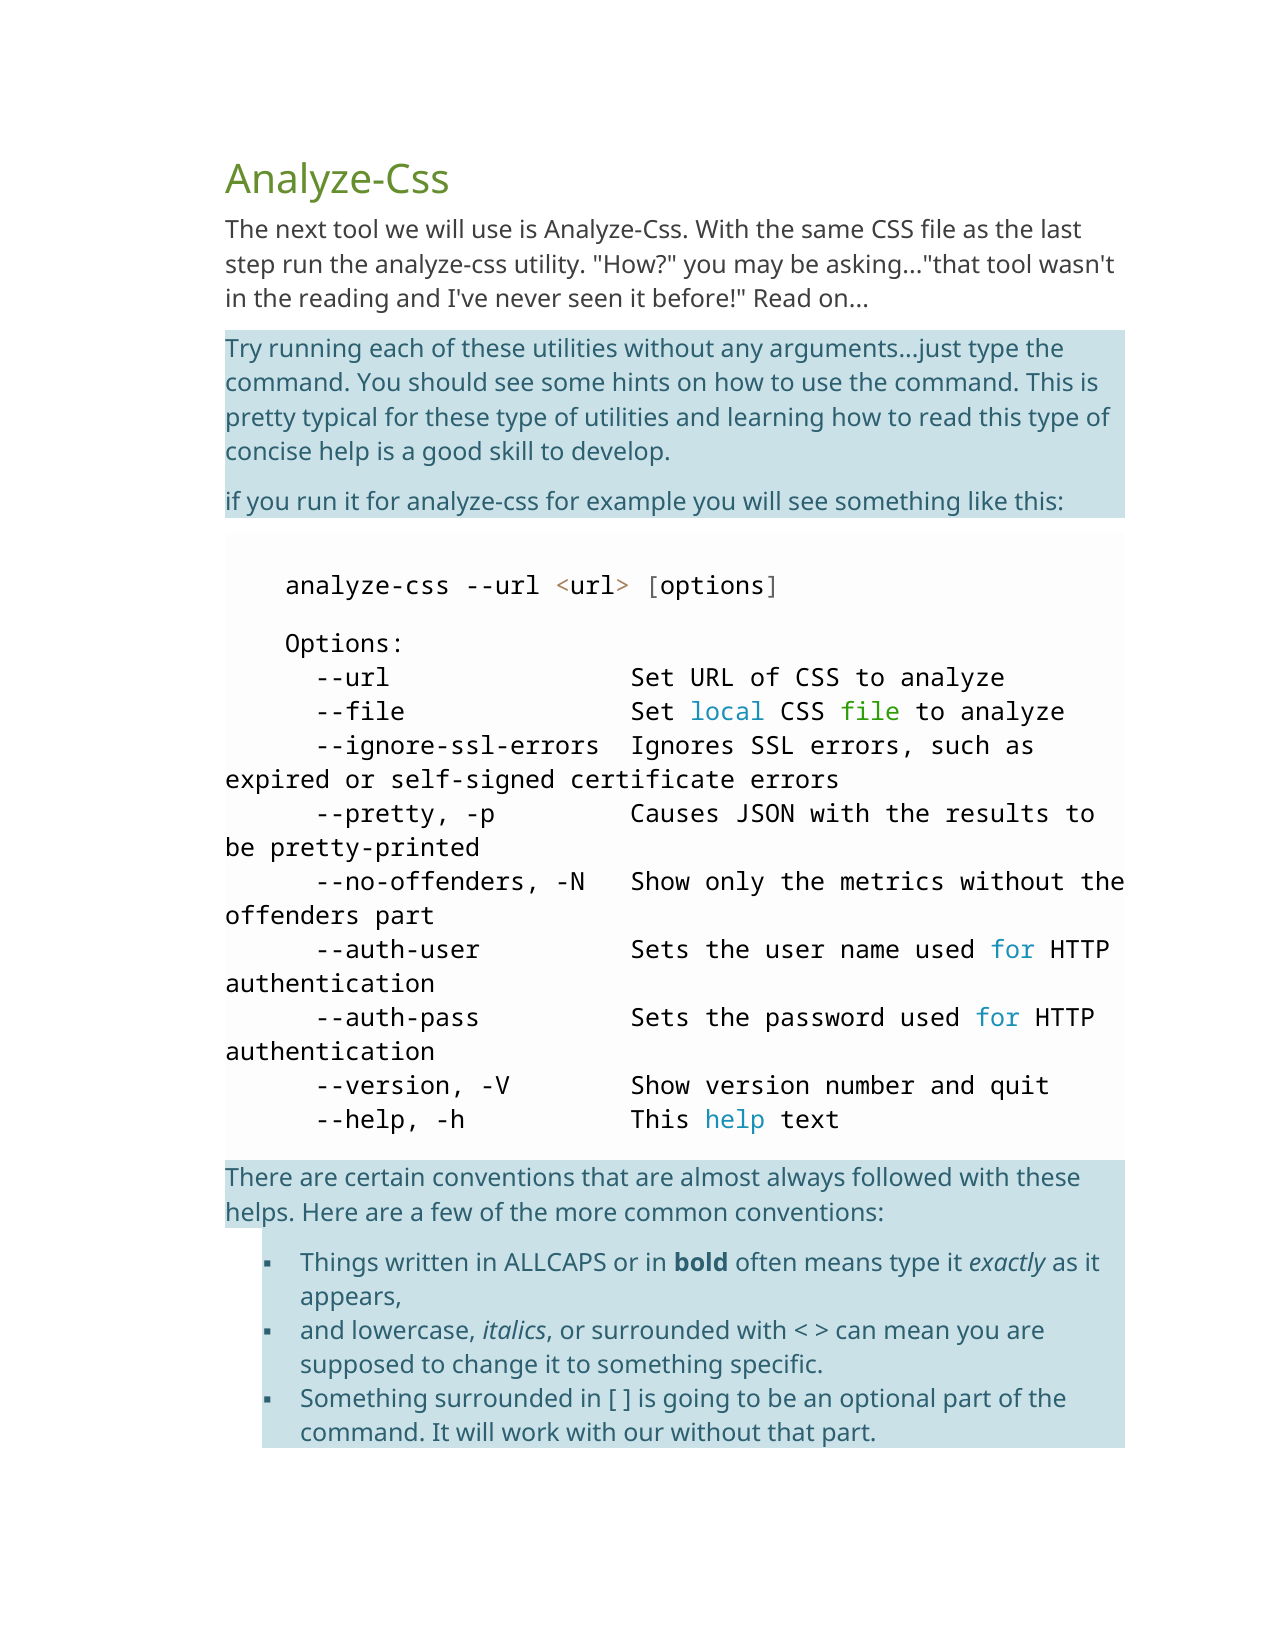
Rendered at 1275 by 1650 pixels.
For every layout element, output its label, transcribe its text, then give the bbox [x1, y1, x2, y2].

text if you run it for analyze-css for example you will see something like this: [225, 483, 1125, 518]
text analyze-css --url <url> [options] [225, 567, 1125, 602]
list Something surrounded in [ ] is going to be an optional part of the command. It will work with our without that part. [262, 1380, 1125, 1448]
text --file Set local CSS file to analyze [225, 693, 1125, 727]
text The next tool we will use is Analyze-Css. With the same CSS file as the last step run the analyze-css utility. "How?" you may be asking..."that tool wasn't in the reading and I've never seen it before!" Read on... [225, 212, 1125, 315]
text Options: [225, 625, 1125, 659]
text --ignore-ssl-errors Ignores SSL errors, such as expired or self-signed certificate errors [225, 727, 1125, 796]
text --version, -V Show version number and quit [225, 1068, 1125, 1102]
text --auth-pass Sets the password used for HTTP authentication [225, 1000, 1125, 1068]
text --help, -h This help text [225, 1102, 1125, 1136]
list Things written in ALLCAPS or in bold often means type it exactly as it appears, [262, 1244, 1125, 1312]
subtitle Analyze-Css [225, 150, 1125, 205]
text --no-offenders, -N Show only the metrics without the offenders part [225, 864, 1125, 932]
text There are certain conventions that are almost always followed with these helps. Here are a few of the more common conventions: [225, 1160, 1125, 1228]
list and lowercase, italics, or surrounded with < > can mean you are supposed to change it to something specific. [262, 1312, 1125, 1380]
text --url Set URL of CSS to analyze [225, 659, 1125, 693]
text --auth-user Sets the user name used for HTTP authentication [225, 932, 1125, 1000]
text --pretty, -p Causes JSON with the results to be pretty-printed [225, 796, 1125, 864]
text Try running each of these utilities without any arguments...just type the command. You should see some hints on how to use the command. This is pretty typical for these type of utilities and learning how to read this type of concise help is a good skill to develop. [225, 330, 1125, 468]
